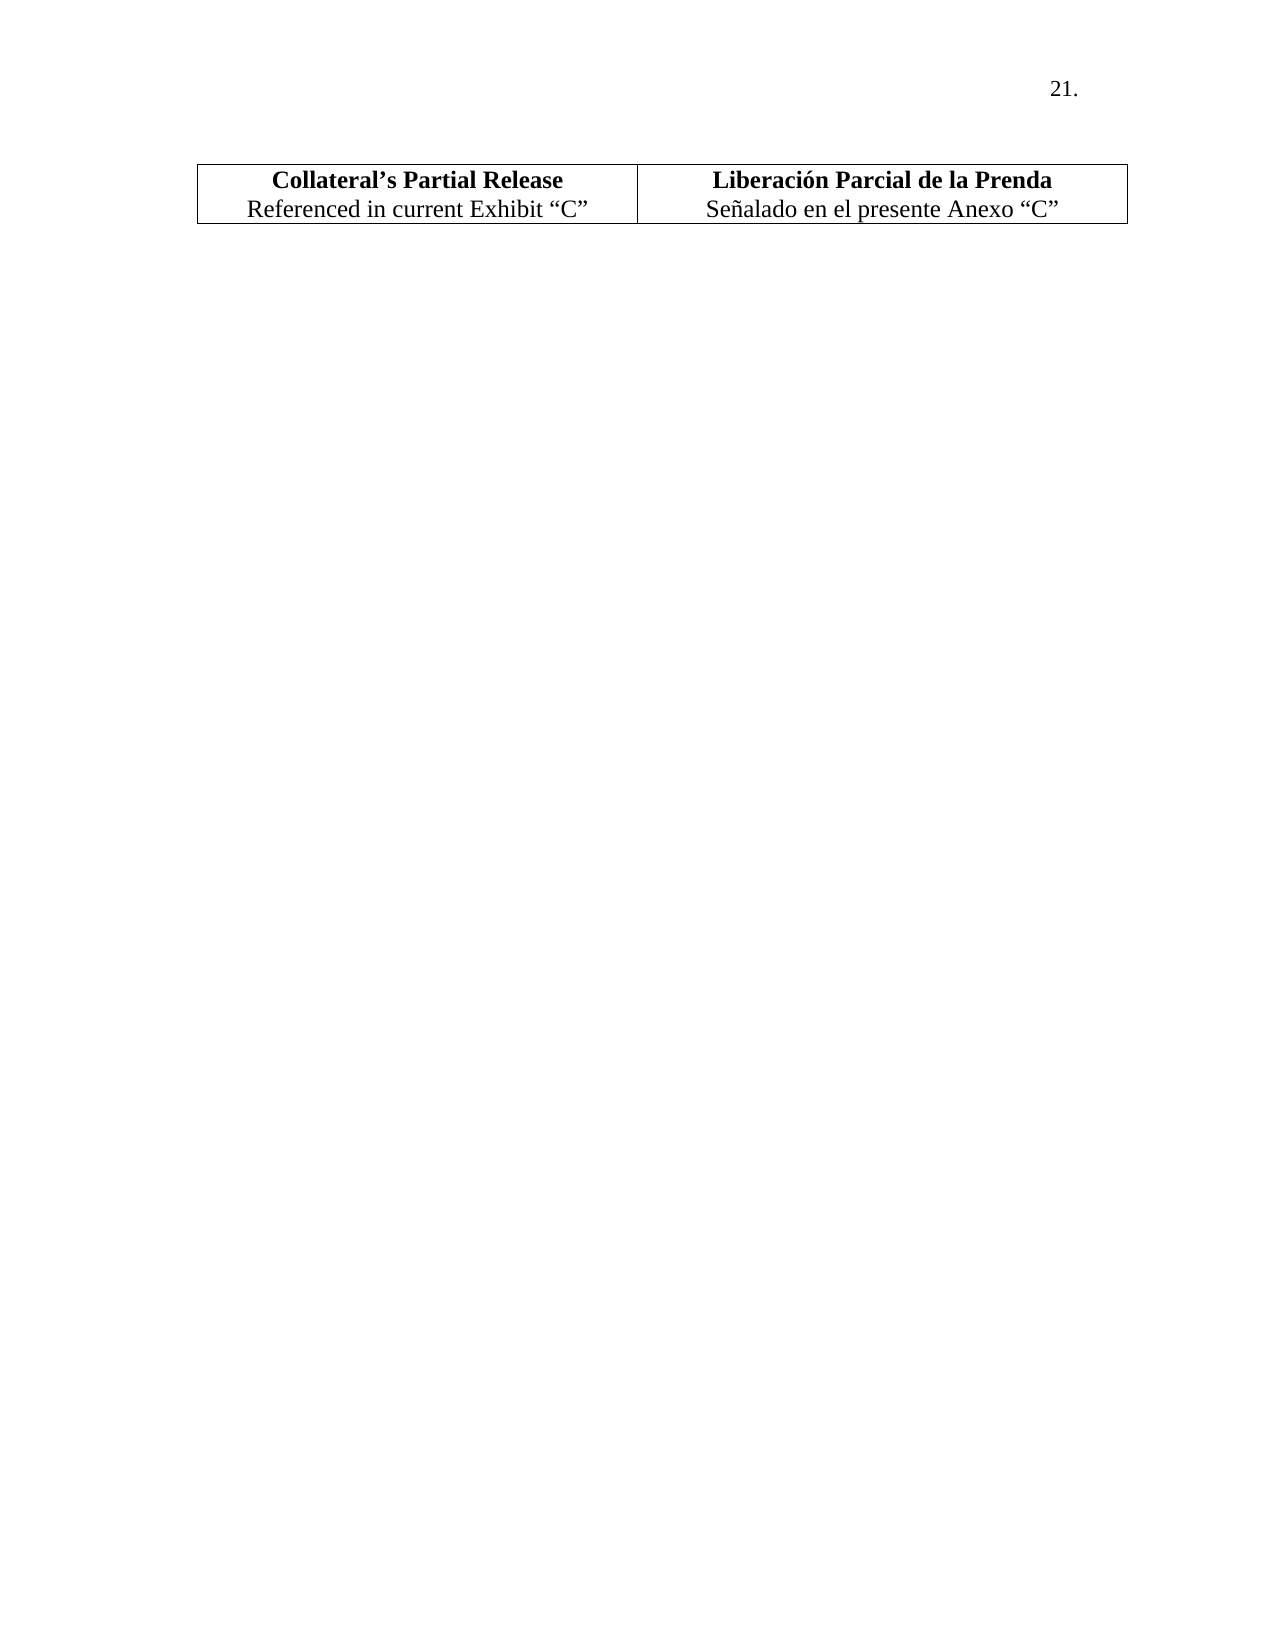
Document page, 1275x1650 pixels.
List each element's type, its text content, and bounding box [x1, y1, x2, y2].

table_header Liberación Parcial de la Prenda Señalado en el presente Anexo “C” [638, 165, 1127, 223]
table_header Collateral’s Partial Release Referenced in current Exhibit “C” [198, 165, 637, 223]
